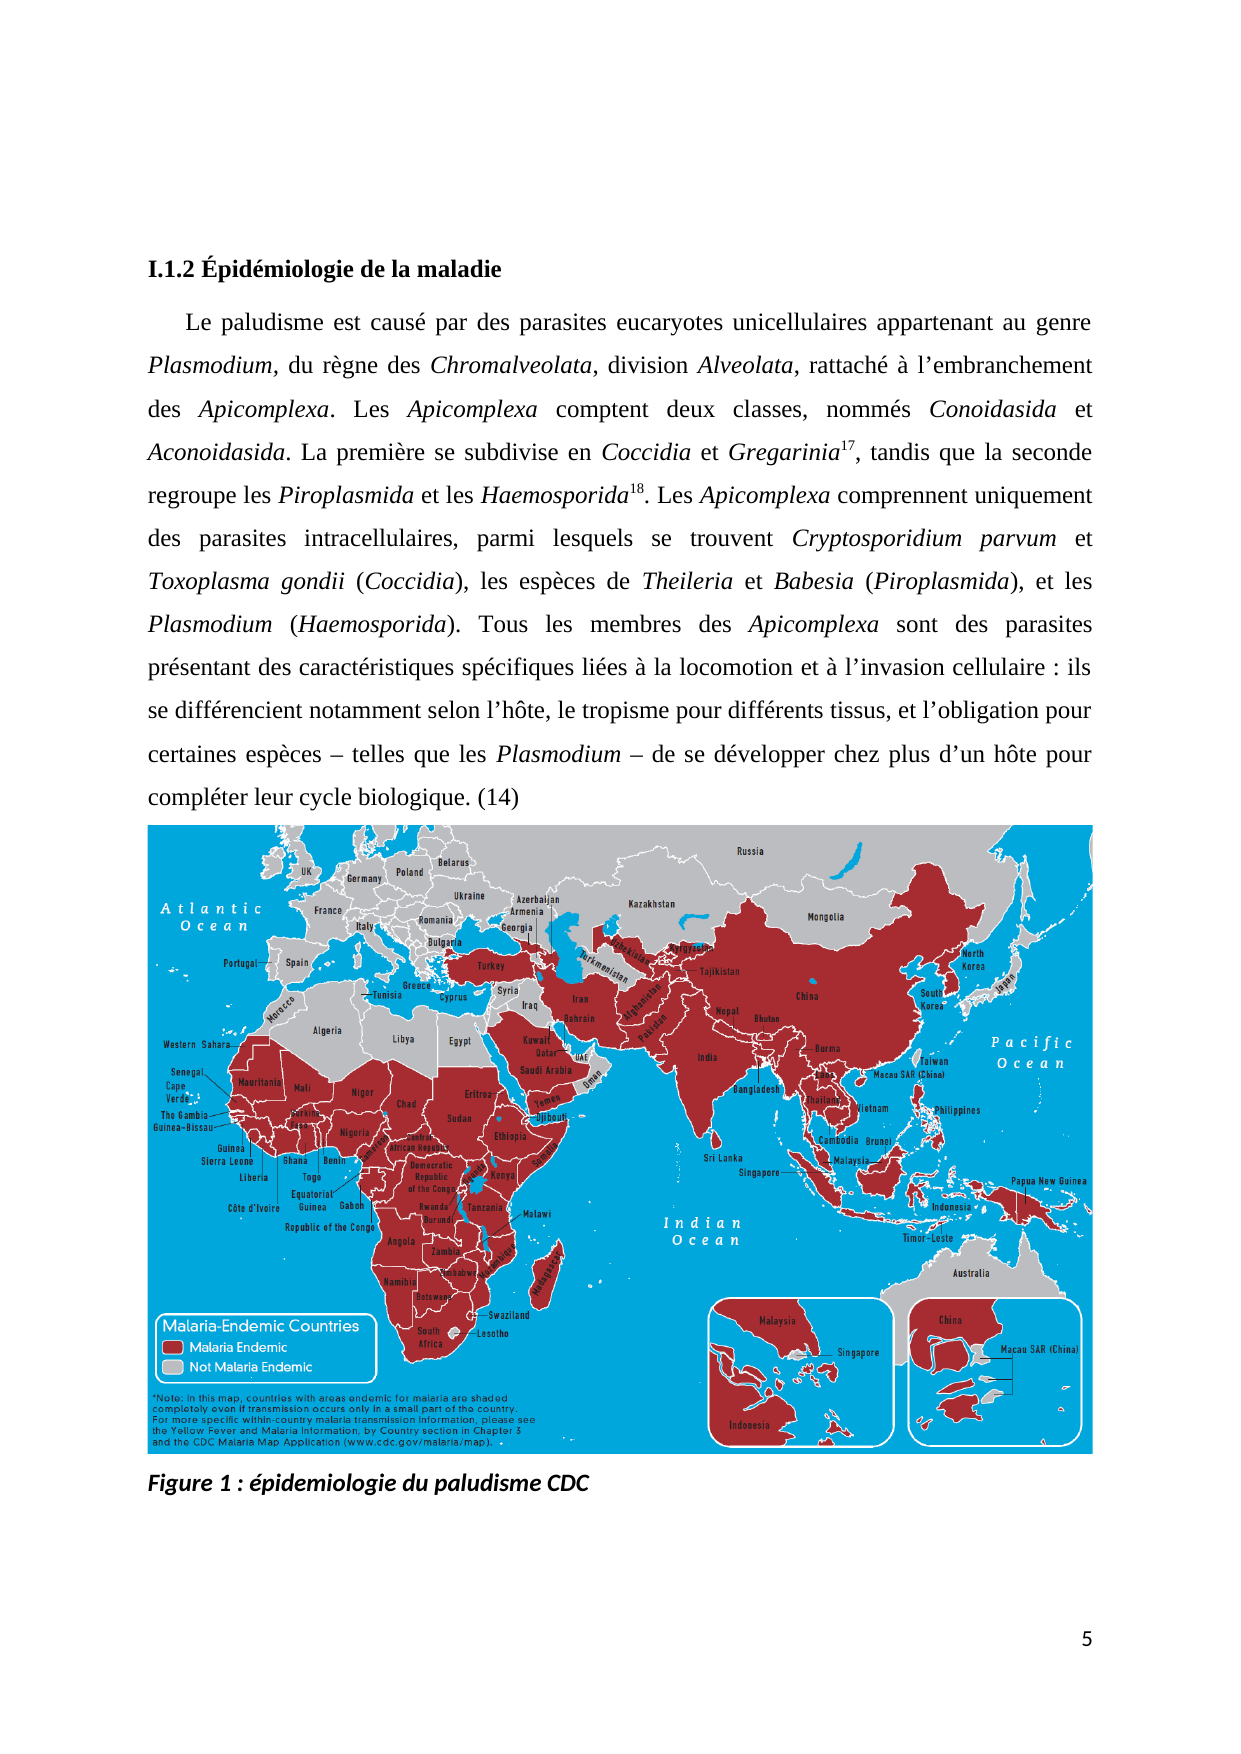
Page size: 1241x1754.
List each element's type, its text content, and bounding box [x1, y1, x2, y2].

picture [827, 1421, 851, 1437]
picture [223, 1320, 228, 1331]
picture [996, 849, 1002, 856]
picture [261, 847, 285, 879]
picture [287, 1158, 296, 1163]
picture [941, 1206, 953, 1210]
picture [880, 1232, 1065, 1430]
picture [835, 1158, 843, 1163]
text Le paludisme est causé par des parasites eucaryotes unicellulaires appartenant au genre Plasmodium, du règne des Chromalveolata, division Alveolata, rattaché à l’embranchement des Apicomplexa. Les Apicomplexa comptent deux classes, nommés Conoidasida et Aconoidasida. La première se subdivise en Coccidia et Gregarinia17, tandis que la seconde regroupe les Piroplasmida et les Haemosporida18. Les Apicomplexa comprennent uniquement des parasites intracellulaires, parmi lesquels se trouvent Cryptosporidium parvum et Toxoplasma gondii (Coccidia), les espèces de Theileria et Babesia (Piroplasmida), et les Plasmodium (Haemosporida). Tous les membres des Apicomplexa sont des parasites présentant des caractéristiques spécifiques liées à la locomotion et à l’invasion cellulaire : ils se différencient notamment selon l’hôte, le tropisme pour différents tissus, et l’obligation pour certaines espèces – telles que les Plasmodium – de se développer chez plus d’un hôte pour compléter leur cycle biologique. (14) [148, 307, 1093, 811]
picture [912, 1049, 921, 1067]
picture [938, 1379, 974, 1394]
picture [185, 1112, 199, 1118]
picture [1018, 1180, 1034, 1184]
picture [955, 1109, 964, 1115]
picture [226, 825, 1033, 1363]
picture [776, 1379, 784, 1390]
picture [799, 1364, 813, 1376]
picture [163, 1341, 183, 1354]
picture [172, 1320, 176, 1331]
picture [280, 825, 321, 890]
picture [529, 1239, 564, 1310]
picture [951, 1193, 966, 1198]
text Figure 1 : épidemiologie du paludisme CDC [148, 1468, 1093, 1498]
picture [369, 825, 398, 853]
picture [811, 1376, 820, 1387]
picture [921, 1419, 932, 1430]
picture [964, 1179, 1065, 1232]
picture [163, 1360, 183, 1374]
picture [947, 1169, 955, 1183]
picture [818, 1363, 838, 1382]
picture [324, 1157, 339, 1163]
picture [959, 924, 1039, 1016]
picture [937, 1395, 982, 1422]
picture [281, 1363, 286, 1371]
picture [1040, 1179, 1048, 1184]
text I.1.2 Épidémiologie de la maladie [148, 254, 1093, 282]
picture [980, 1376, 995, 1382]
picture [245, 1320, 251, 1331]
picture [762, 1086, 769, 1092]
picture [856, 1143, 907, 1199]
picture [906, 1171, 938, 1207]
picture [793, 1378, 801, 1383]
picture [708, 1316, 874, 1447]
picture [750, 1086, 755, 1094]
picture [911, 1237, 923, 1241]
picture [207, 1343, 213, 1351]
picture [875, 1072, 883, 1077]
picture [711, 1298, 820, 1360]
picture [910, 1085, 944, 1151]
picture [982, 1390, 1003, 1403]
picture [301, 1226, 311, 1230]
picture [711, 1130, 721, 1149]
picture [198, 1343, 203, 1351]
picture [926, 1219, 948, 1230]
picture [1051, 1197, 1077, 1210]
